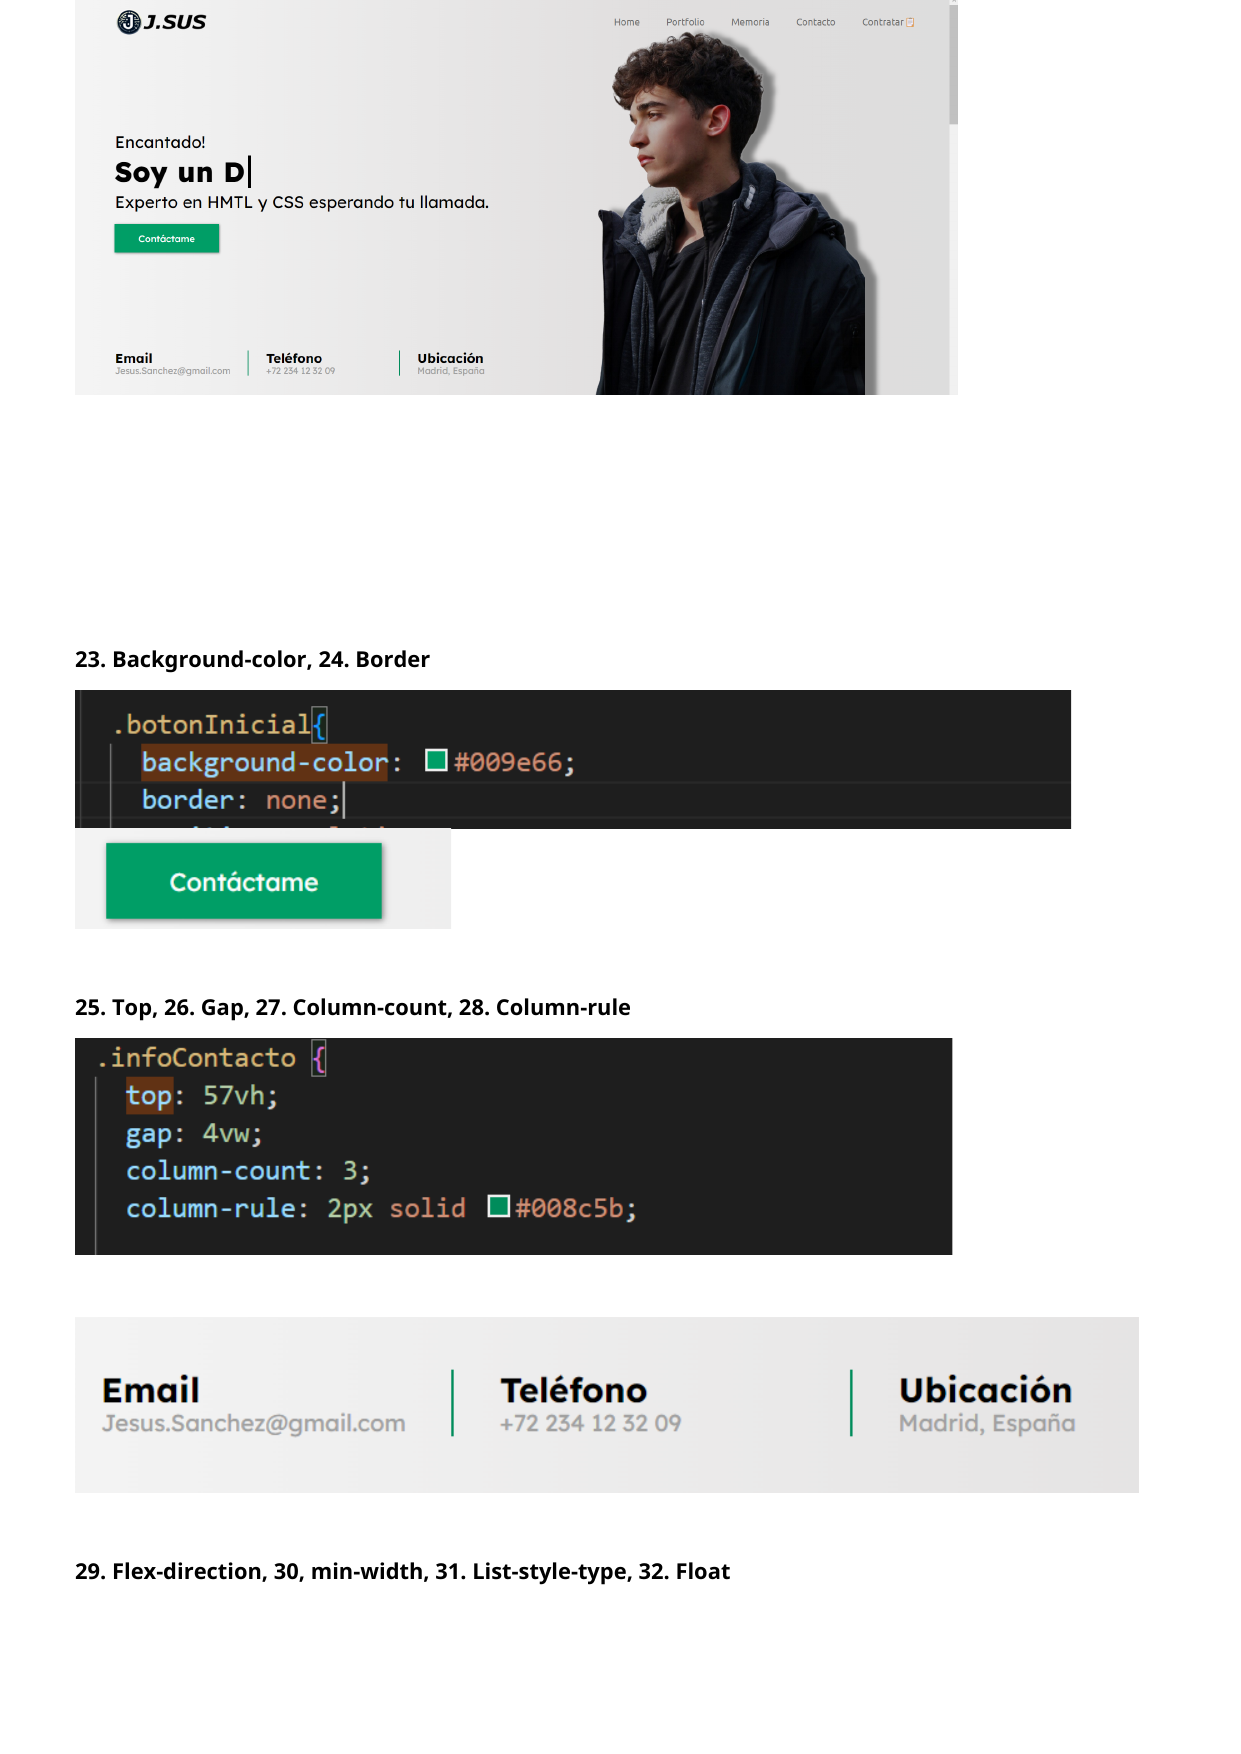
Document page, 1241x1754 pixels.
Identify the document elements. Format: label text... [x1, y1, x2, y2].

picture [75, 0, 958, 395]
text 29. Flex-direction, 30, min-width, 31. List-style-type, 32. Float [0, 1556, 1240, 1586]
picture [75, 690, 1072, 929]
text 25. Top, 26. Gap, 27. Column-count, 28. Column-rule [75, 992, 1240, 1022]
text 23. Background-color, 24. Border [0, 644, 1240, 673]
picture [75, 1038, 953, 1255]
picture [75, 1317, 1139, 1493]
